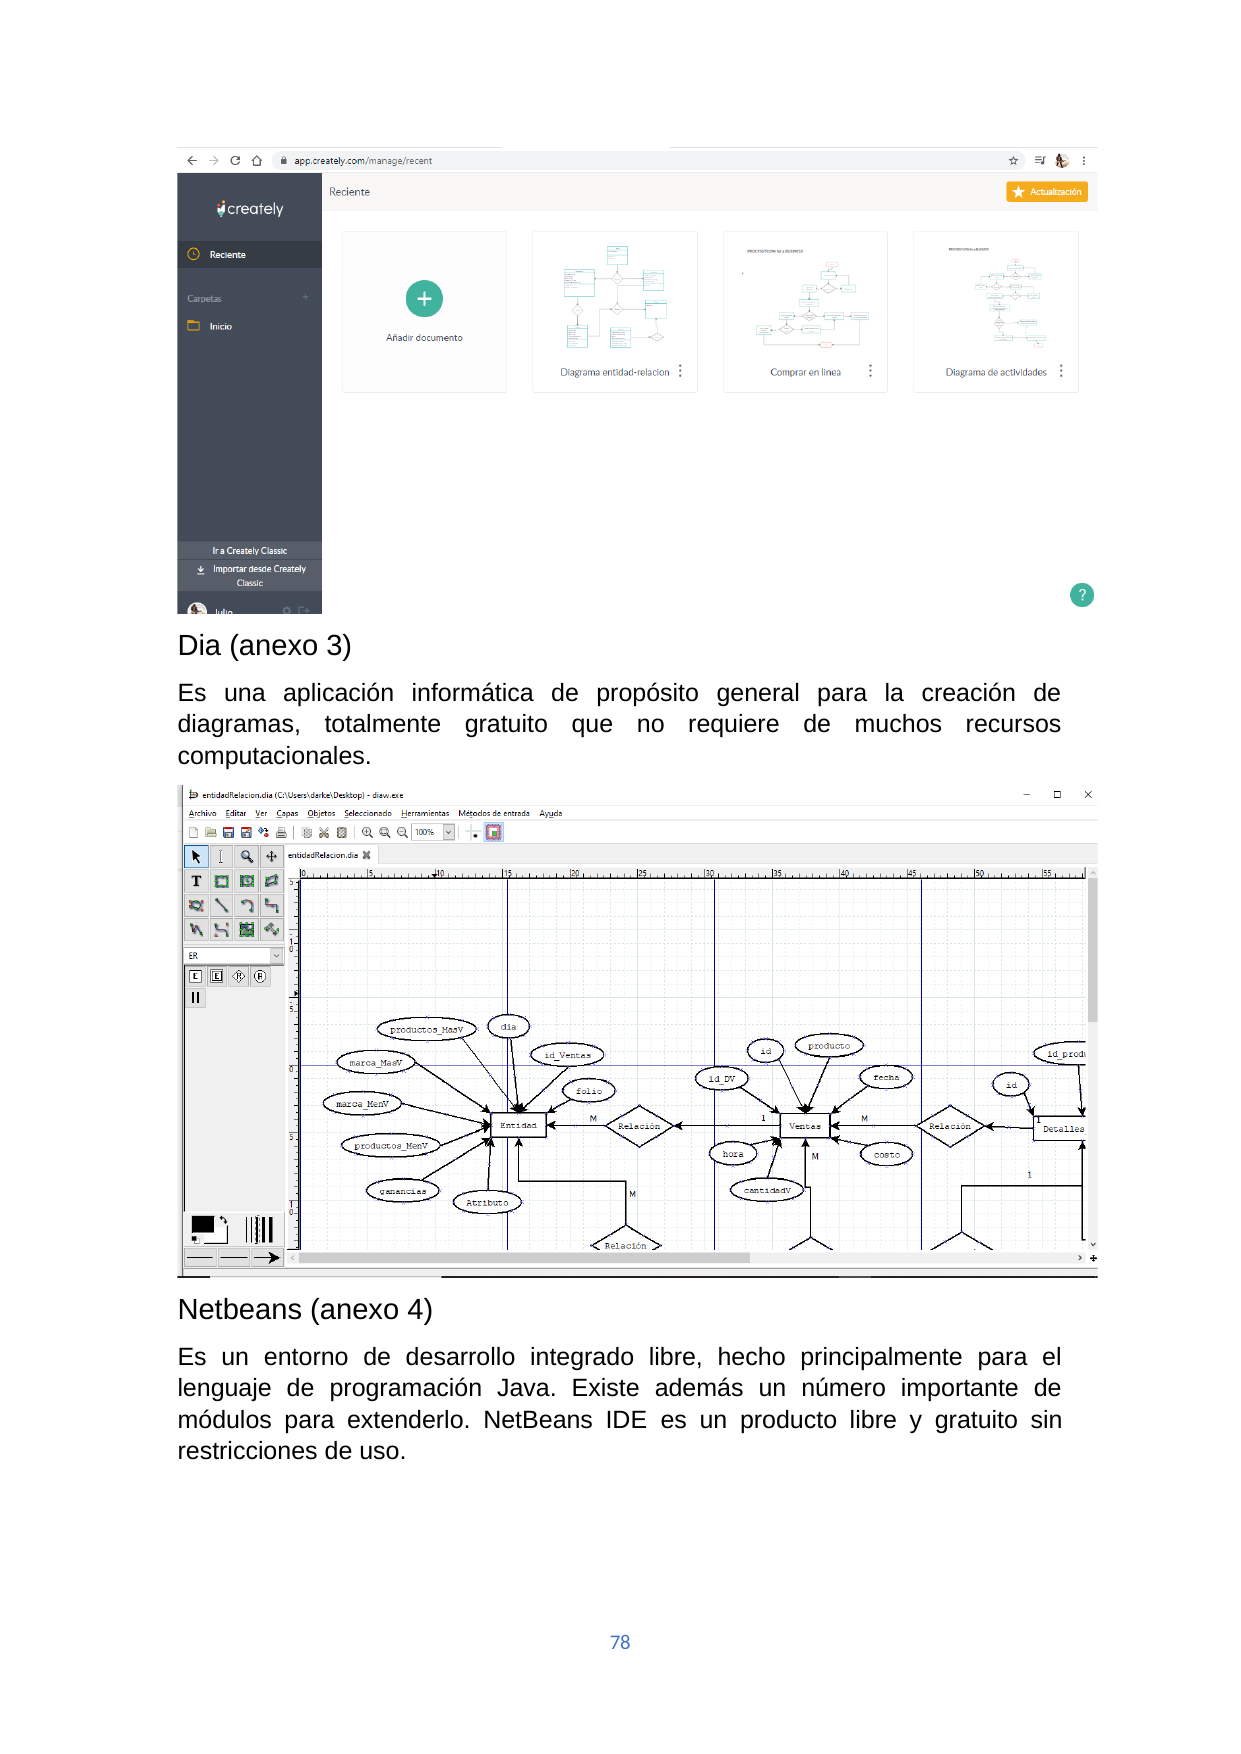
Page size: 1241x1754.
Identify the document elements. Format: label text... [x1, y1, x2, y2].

text Es un entorno de desarrollo integrado libre, hecho principalmente para el lenguaje de programación Java. Existe además un número importante de módulos para extenderlo. NetBeans IDE​ es un producto libre y gratuito sin restricciones de uso. [177, 1433, 1063, 1465]
text Netbeans (anexo 4) [177, 1292, 1063, 1326]
text Dia (anexo 3) [177, 628, 1063, 662]
picture [177, 147, 1098, 614]
text Es una aplicación informática de propósito general para la creación de diagramas, totalmente gratuito que no requiere de muchos recursos computacionales. [177, 738, 1063, 769]
picture [177, 785, 1098, 1278]
